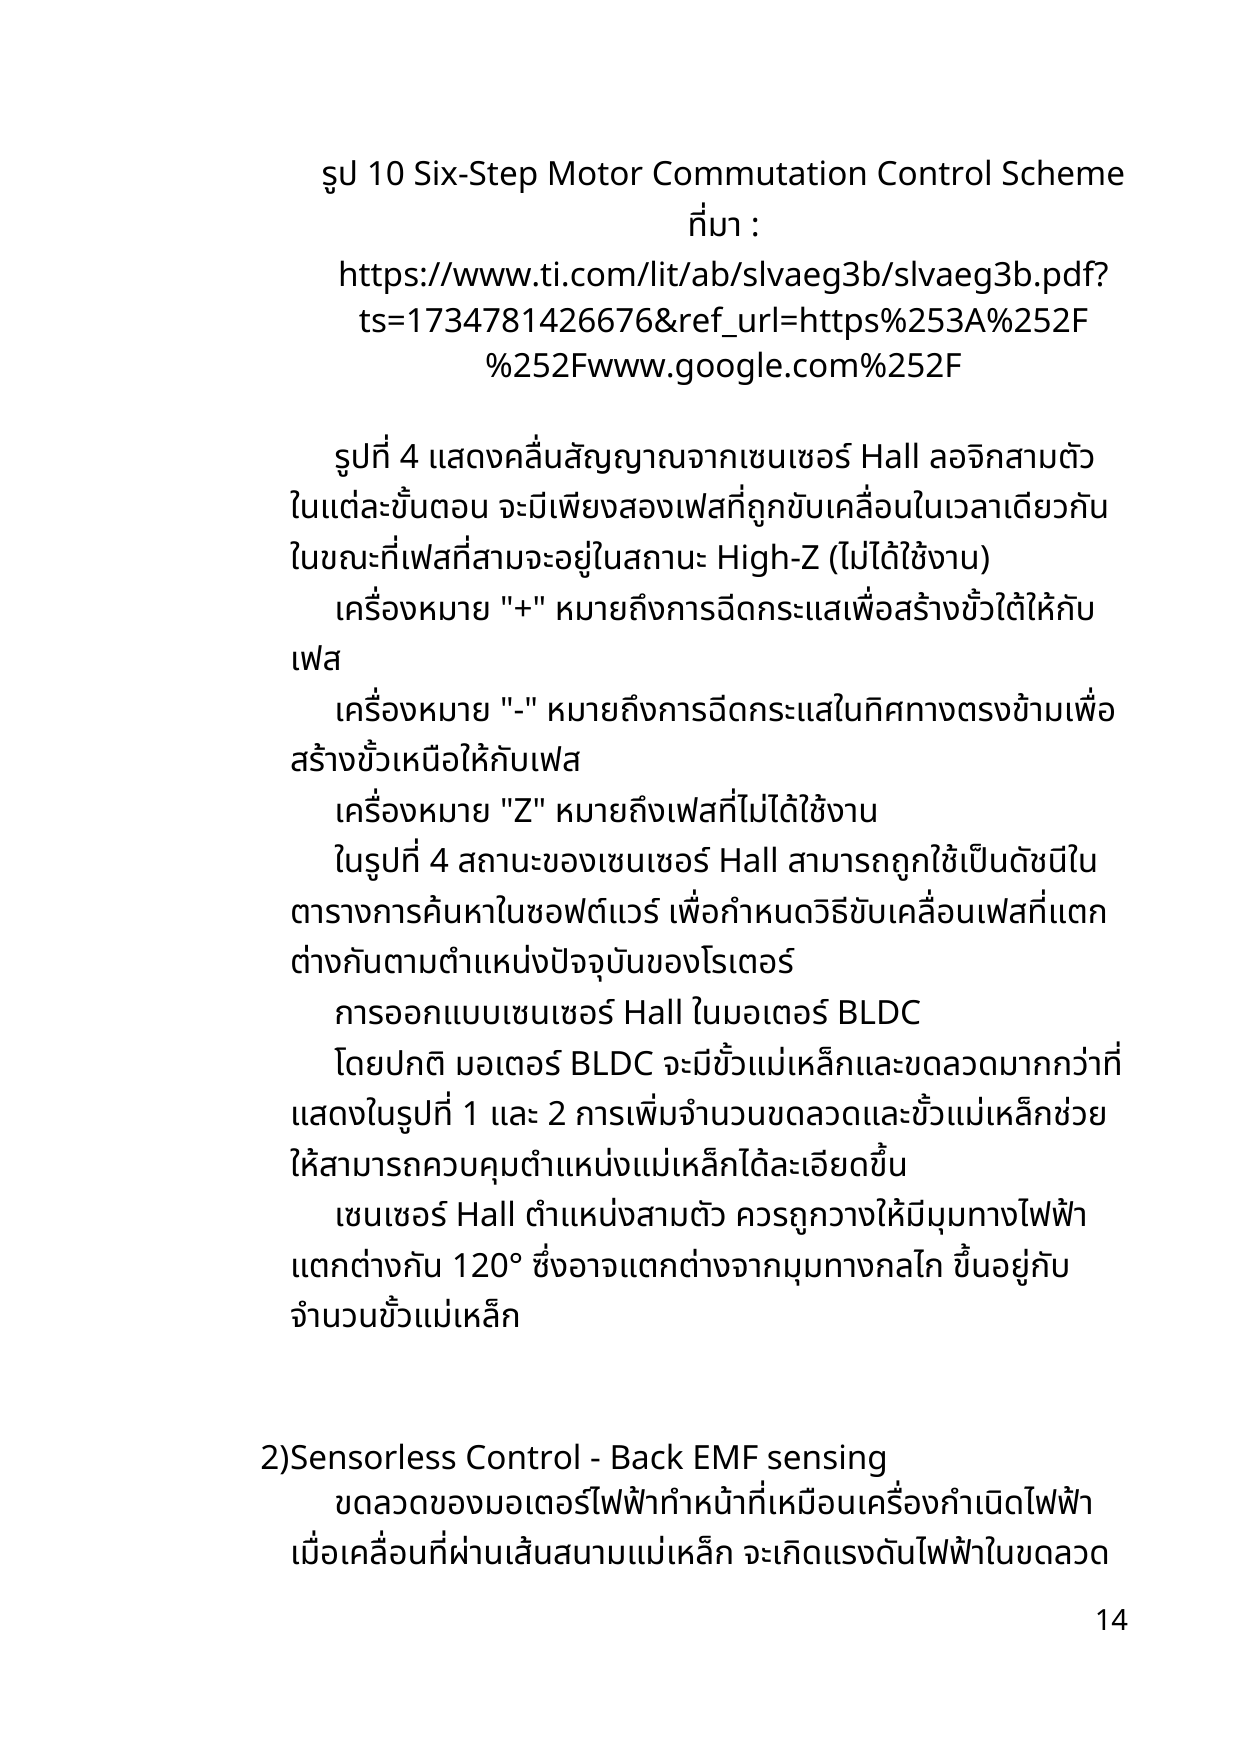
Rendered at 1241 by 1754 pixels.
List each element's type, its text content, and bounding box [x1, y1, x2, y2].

list การออกแบบเซนเซอร์ Hall ในมอเตอร์ BLDC [290, 989, 1128, 1039]
list เครื่องหมาย "-" หมายถึงการฉีดกระแสในทิศทางตรงข้ามเพื่อสร้างขั้วเหนือให้กับเฟส [290, 686, 1128, 787]
list ในรูปที่ 4 สถานะของเซนเซอร์ Hall สามารถถูกใช้เป็นดัชนีในตารางการค้นหาในซอฟต์แวร์ เพื่อกำหนดวิธีขับเคลื่อนเฟสที่แตกต่างกันตามตำแหน่งปัจจุบันของโรเตอร์ [290, 837, 1128, 989]
text ที่มา : https://www.ti.com/lit/ab/slvaeg3b/slvaeg3b.pdf?ts=1734781426676&ref_url=https%253A%252F%252Fwww.google.com%252F [319, 201, 1128, 387]
list โดยปกติ มอเตอร์ BLDC จะมีขั้วแม่เหล็กและขดลวดมากกว่าที่แสดงในรูปที่ 1 และ 2 การเพิ่มจำนวนขดลวดและขั้วแม่เหล็กช่วยให้สามารถควบคุมตำแหน่งแม่เหล็กได้ละเอียดขึ้น [290, 1039, 1128, 1191]
text รูป 10 Six-Step Motor Commutation Control Scheme [319, 150, 1128, 201]
subtitle Sensorless Control - Back EMF sensing [260, 1433, 1128, 1479]
list รูปที่ 4 แสดงคลื่นสัญญาณจากเซนเซอร์ Hall ลอจิกสามตัว ในแต่ละขั้นตอน จะมีเพียงสองเฟสที่ถูกขับเคลื่อนในเวลาเดียวกัน ในขณะที่เฟสที่สามจะอยู่ในสถานะ High-Z (ไม่ได้ใช้งาน) [290, 433, 1128, 584]
list เครื่องหมาย "Z" หมายถึงเฟสที่ไม่ได้ใช้งาน [290, 787, 1128, 837]
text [290, 1479, 1128, 1580]
list เซนเซอร์ Hall ตำแหน่งสามตัว ควรถูกวางให้มีมุมทางไฟฟ้าแตกต่างกัน 120° ซึ่งอาจแตกต่างจากมุมทางกลไก ขึ้นอยู่กับจำนวนขั้วแม่เหล็ก [290, 1191, 1128, 1343]
list เครื่องหมาย "+" หมายถึงการฉีดกระแสเพื่อสร้างขั้วใต้ให้กับเฟส [290, 584, 1128, 686]
